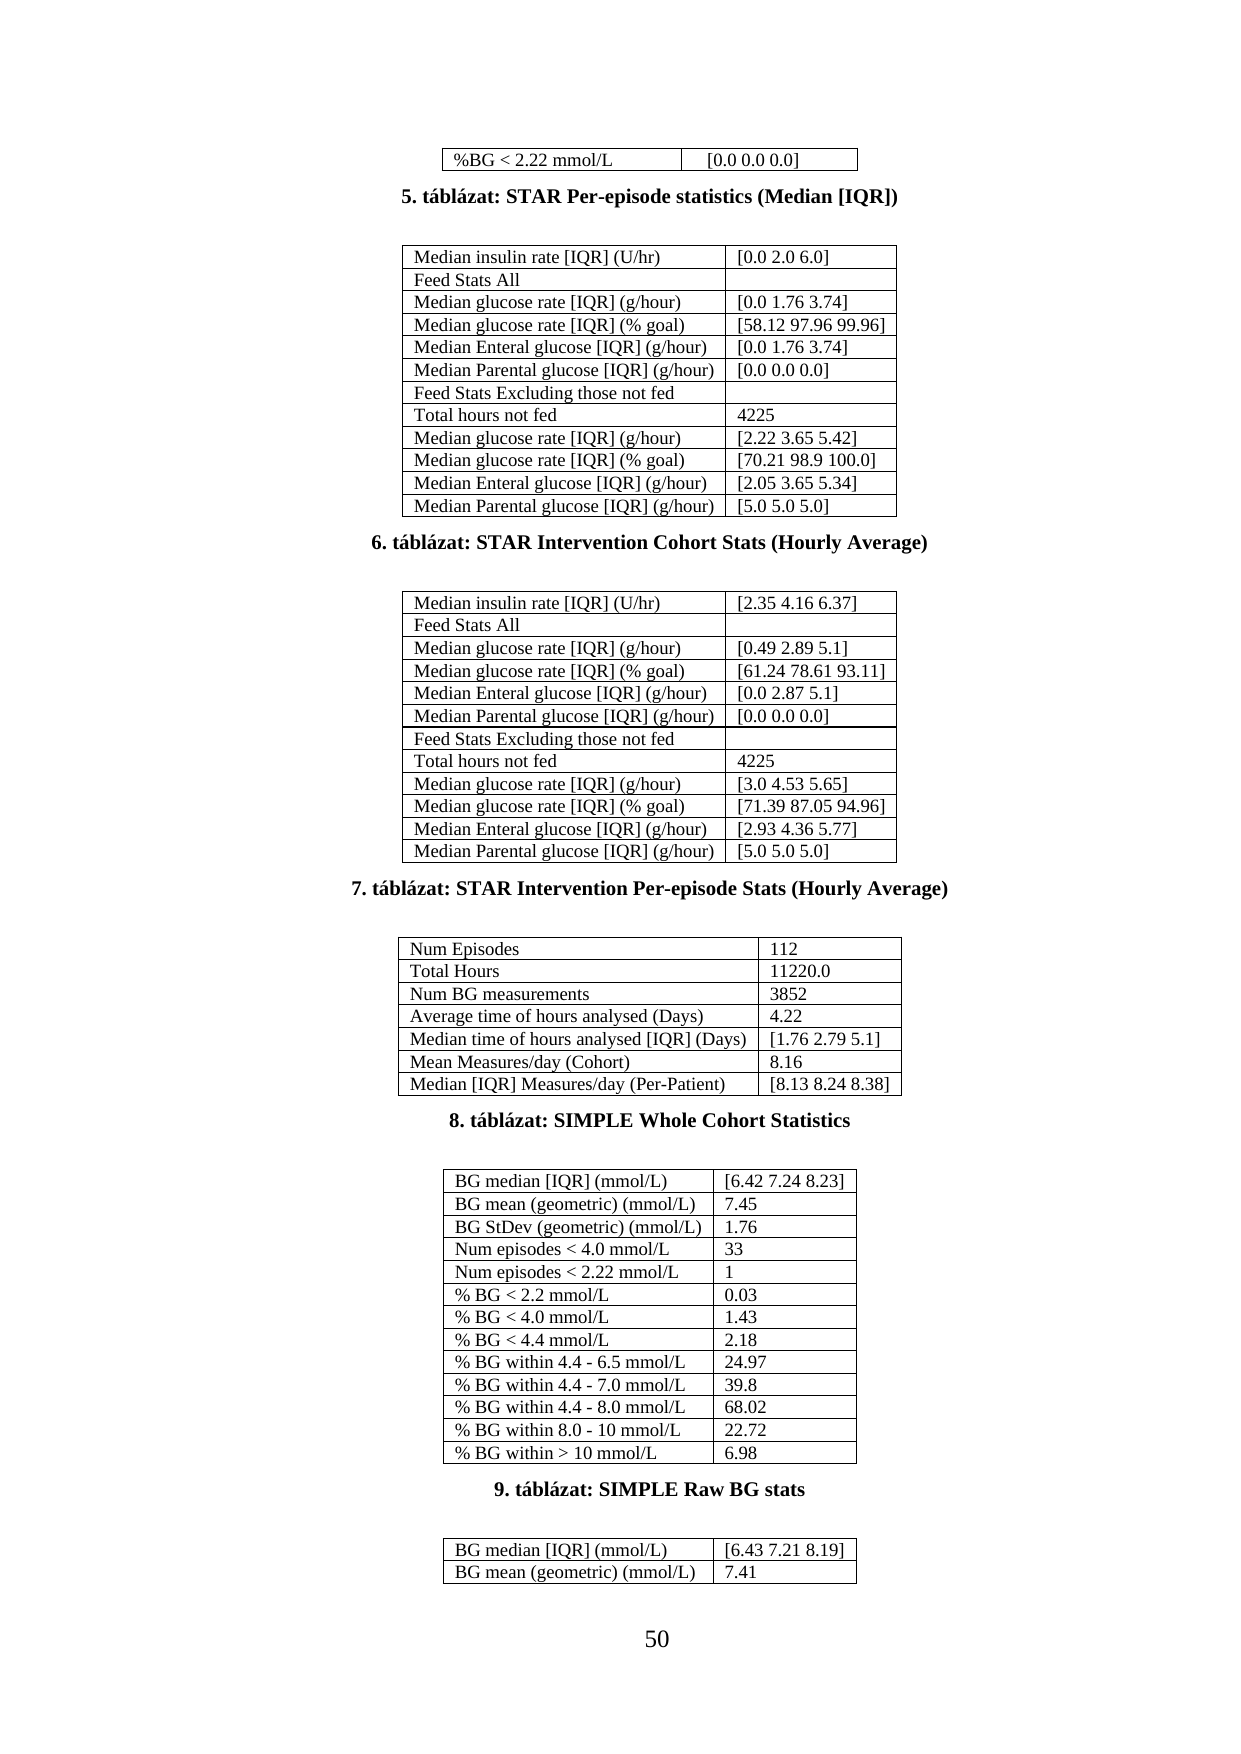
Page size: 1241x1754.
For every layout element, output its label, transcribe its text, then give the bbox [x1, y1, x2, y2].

table_cell % BG within 4.4 - 8.0 mmol/L [444, 1396, 713, 1418]
table_cell 33 [714, 1238, 856, 1260]
table_cell [0.49 2.89 5.1] [726, 637, 896, 658]
text 5. táblázat: STAR Per-episode statistics (Median [IQR]) [207, 184, 1092, 208]
table_cell Median Parental glucose [IQR] (g/hour) [403, 705, 725, 726]
text 6. táblázat: STAR Intervention Cohort Stats (Hourly Average) [207, 530, 1092, 554]
table_cell Median glucose rate [IQR] (% goal) [403, 449, 725, 471]
table_cell 4225 [726, 750, 896, 772]
table_cell 6.98 [714, 1442, 856, 1463]
table_cell Median [IQR] Measures/day (Per-Patient) [399, 1073, 758, 1095]
table_cell Average time of hours analysed (Days) [399, 1005, 758, 1027]
table_cell BG StDev (geometric) (mmol/L) [444, 1216, 713, 1237]
table_cell Total hours not fed [403, 750, 725, 772]
table_cell [726, 614, 896, 636]
table_cell 1 [714, 1261, 856, 1282]
table_cell [0.0 0.0 0.0] [726, 705, 896, 726]
table_header [6.42 7.24 8.23] [714, 1170, 856, 1192]
table_cell 4225 [726, 404, 896, 426]
table_cell [58.12 97.96 99.96] [726, 314, 896, 335]
table_cell Median Enteral glucose [IQR] (g/hour) [403, 336, 725, 358]
table_cell % BG < 4.0 mmol/L [444, 1306, 713, 1328]
table_cell [5.0 5.0 5.0] [726, 495, 896, 516]
table_cell 8.16 [759, 1051, 901, 1072]
table_cell [0.0 0.0 0.0] [682, 149, 857, 170]
table_header Median insulin rate [IQR] (U/hr) [403, 592, 725, 613]
table_cell 7.41 [714, 1561, 856, 1583]
table_cell 22.72 [714, 1419, 856, 1441]
table_cell Median Parental glucose [IQR] (g/hour) [403, 359, 725, 381]
table_cell 0.03 [714, 1284, 856, 1305]
table_cell Median glucose rate [IQR] (% goal) [403, 795, 725, 817]
table_cell [61.24 78.61 93.11] [726, 660, 896, 681]
table_cell Feed Stats Excluding those not fed [403, 382, 725, 403]
table_cell [3.0 4.53 5.65] [726, 773, 896, 794]
table_cell Feed Stats All [403, 269, 725, 290]
table_cell Median time of hours analysed [IQR] (Days) [399, 1028, 758, 1049]
table_header BG median [IQR] (mmol/L) [444, 1539, 713, 1560]
table_cell BG mean (geometric) (mmol/L) [444, 1561, 713, 1583]
table_cell % BG within > 10 mmol/L [444, 1442, 713, 1463]
table_cell Mean Measures/day (Cohort) [399, 1051, 758, 1072]
table_cell % BG < 2.2 mmol/L [444, 1284, 713, 1305]
table_header [6.43 7.21 8.19] [714, 1539, 856, 1560]
table_cell [2.22 3.65 5.42] [726, 427, 896, 448]
table_cell Feed Stats All [403, 614, 725, 636]
table_cell 68.02 [714, 1396, 856, 1418]
table_cell Median Parental glucose [IQR] (g/hour) [403, 495, 725, 516]
table_cell % BG < 4.4 mmol/L [444, 1329, 713, 1350]
table_cell Feed Stats Excluding those not fed [403, 728, 725, 749]
table_cell 1.43 [714, 1306, 856, 1328]
table_cell Num episodes < 4.0 mmol/L [444, 1238, 713, 1260]
table_cell % BG within 8.0 - 10 mmol/L [444, 1419, 713, 1441]
table_cell 39.8 [714, 1374, 856, 1395]
table_cell Total hours not fed [403, 404, 725, 426]
table_cell 11220.0 [759, 960, 901, 982]
table_cell 24.97 [714, 1351, 856, 1373]
table_header Median insulin rate [IQR] (U/hr) [403, 246, 725, 267]
table_cell [2.05 3.65 5.34] [726, 472, 896, 493]
table_cell [70.21 98.9 100.0] [726, 449, 896, 471]
table_cell Median Enteral glucose [IQR] (g/hour) [403, 818, 725, 839]
table_cell BG mean (geometric) (mmol/L) [444, 1193, 713, 1214]
table_cell [2.93 4.36 5.77] [726, 818, 896, 839]
table_header [2.35 4.16 6.37] [726, 592, 896, 613]
table_cell Median glucose rate [IQR] (% goal) [403, 660, 725, 681]
table_cell %BG < 2.22 mmol/L [443, 149, 681, 170]
table_cell [5.0 5.0 5.0] [726, 840, 896, 862]
table_cell [0.0 2.87 5.1] [726, 682, 896, 704]
table_header Num Episodes [399, 938, 758, 959]
table_cell % BG within 4.4 - 7.0 mmol/L [444, 1374, 713, 1395]
text 8. táblázat: SIMPLE Whole Cohort Statistics [207, 1108, 1092, 1132]
table_cell [71.39 87.05 94.96] [726, 795, 896, 817]
table_cell Median Parental glucose [IQR] (g/hour) [403, 840, 725, 862]
table_cell [0.0 1.76 3.74] [726, 336, 896, 358]
table_cell [0.0 1.76 3.74] [726, 291, 896, 313]
table_header 112 [759, 938, 901, 959]
table_cell Total Hours [399, 960, 758, 982]
table_cell [1.76 2.79 5.1] [759, 1028, 901, 1049]
table_header [0.0 2.0 6.0] [726, 246, 896, 267]
table_cell Median Enteral glucose [IQR] (g/hour) [403, 472, 725, 493]
table_cell [726, 728, 896, 749]
table_cell 3852 [759, 983, 901, 1004]
table_cell Median glucose rate [IQR] (% goal) [403, 314, 725, 335]
table_cell Median Enteral glucose [IQR] (g/hour) [403, 682, 725, 704]
table_cell 2.18 [714, 1329, 856, 1350]
table_cell Median glucose rate [IQR] (g/hour) [403, 773, 725, 794]
table_cell 4.22 [759, 1005, 901, 1027]
table_cell 7.45 [714, 1193, 856, 1214]
text 9. táblázat: SIMPLE Raw BG stats [207, 1477, 1092, 1501]
table_cell Median glucose rate [IQR] (g/hour) [403, 637, 725, 658]
table_cell Median glucose rate [IQR] (g/hour) [403, 291, 725, 313]
table_cell [0.0 0.0 0.0] [726, 359, 896, 381]
table_cell Num BG measurements [399, 983, 758, 1004]
table_cell [726, 269, 896, 290]
table_cell [726, 382, 896, 403]
table_cell [8.13 8.24 8.38] [759, 1073, 901, 1095]
text 7. táblázat: STAR Intervention Per-episode Stats (Hourly Average) [207, 876, 1092, 899]
table_cell Num episodes < 2.22 mmol/L [444, 1261, 713, 1282]
table_cell 1.76 [714, 1216, 856, 1237]
table_cell % BG within 4.4 - 6.5 mmol/L [444, 1351, 713, 1373]
table_cell Median glucose rate [IQR] (g/hour) [403, 427, 725, 448]
table_header BG median [IQR] (mmol/L) [444, 1170, 713, 1192]
